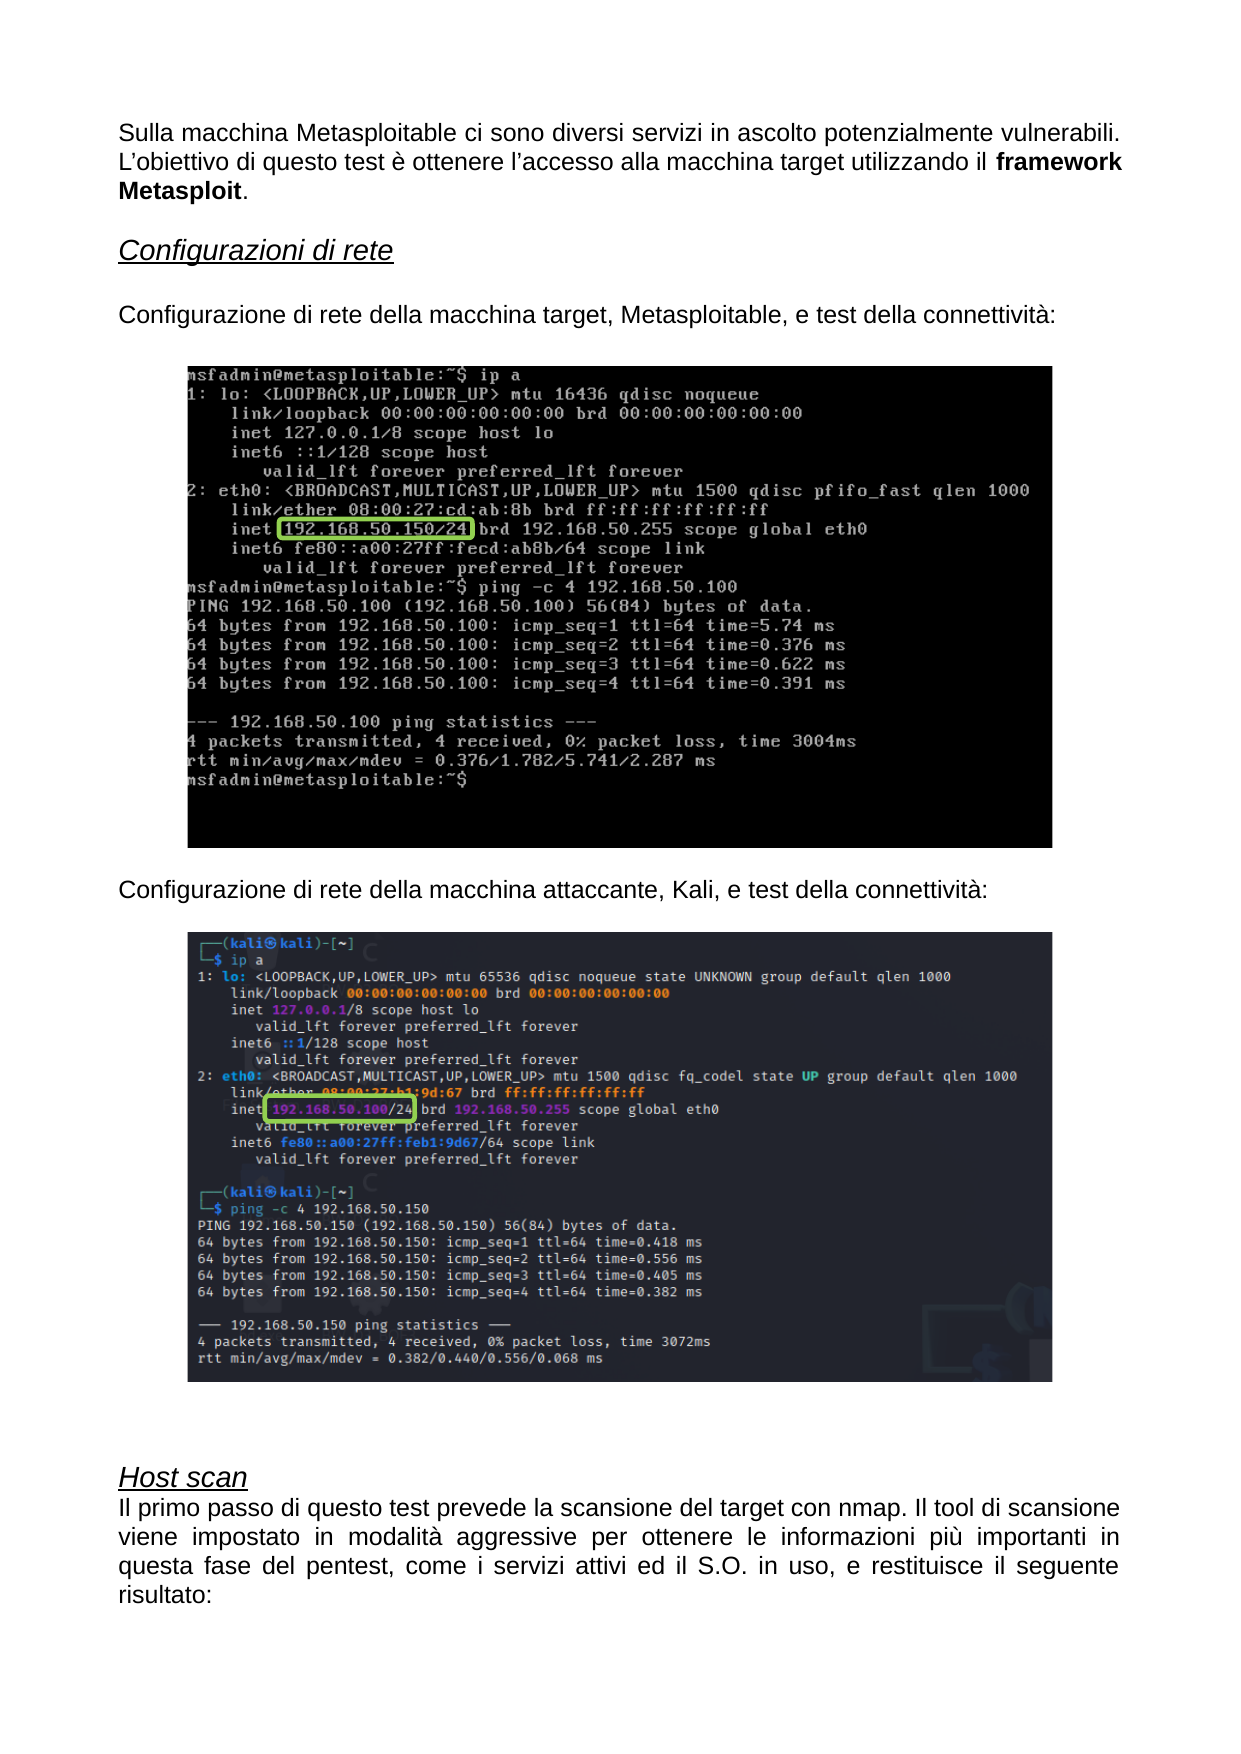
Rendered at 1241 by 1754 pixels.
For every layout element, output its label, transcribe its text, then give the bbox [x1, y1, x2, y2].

text Configurazione di rete della macchina attaccante, Kali, e test della connettività: [118, 875, 1122, 904]
text Configurazione di rete della macchina target, Metasploitable, e test della connettività: [118, 300, 1122, 329]
picture [187, 932, 1053, 1382]
text Host scan [118, 1460, 1122, 1493]
text Il primo passo di questo test prevede la scansione del target con nmap. Il tool di scansione viene impostato in modalità aggressive per ottenere le informazioni più importanti in questa fase del pentest, come i servizi attivi ed il S.O. in uso, e restituisce il seguente risultato: [118, 1493, 1122, 1608]
text Configurazioni di rete [118, 233, 1122, 267]
text Sulla macchina Metasploitable ci sono diversi servizi in ascolto potenzialmente vulnerabili. L’obiettivo di questo test è ottenere l’accesso alla macchina target utilizzando il framework Metasploit. [118, 118, 1122, 204]
picture [187, 366, 1053, 848]
